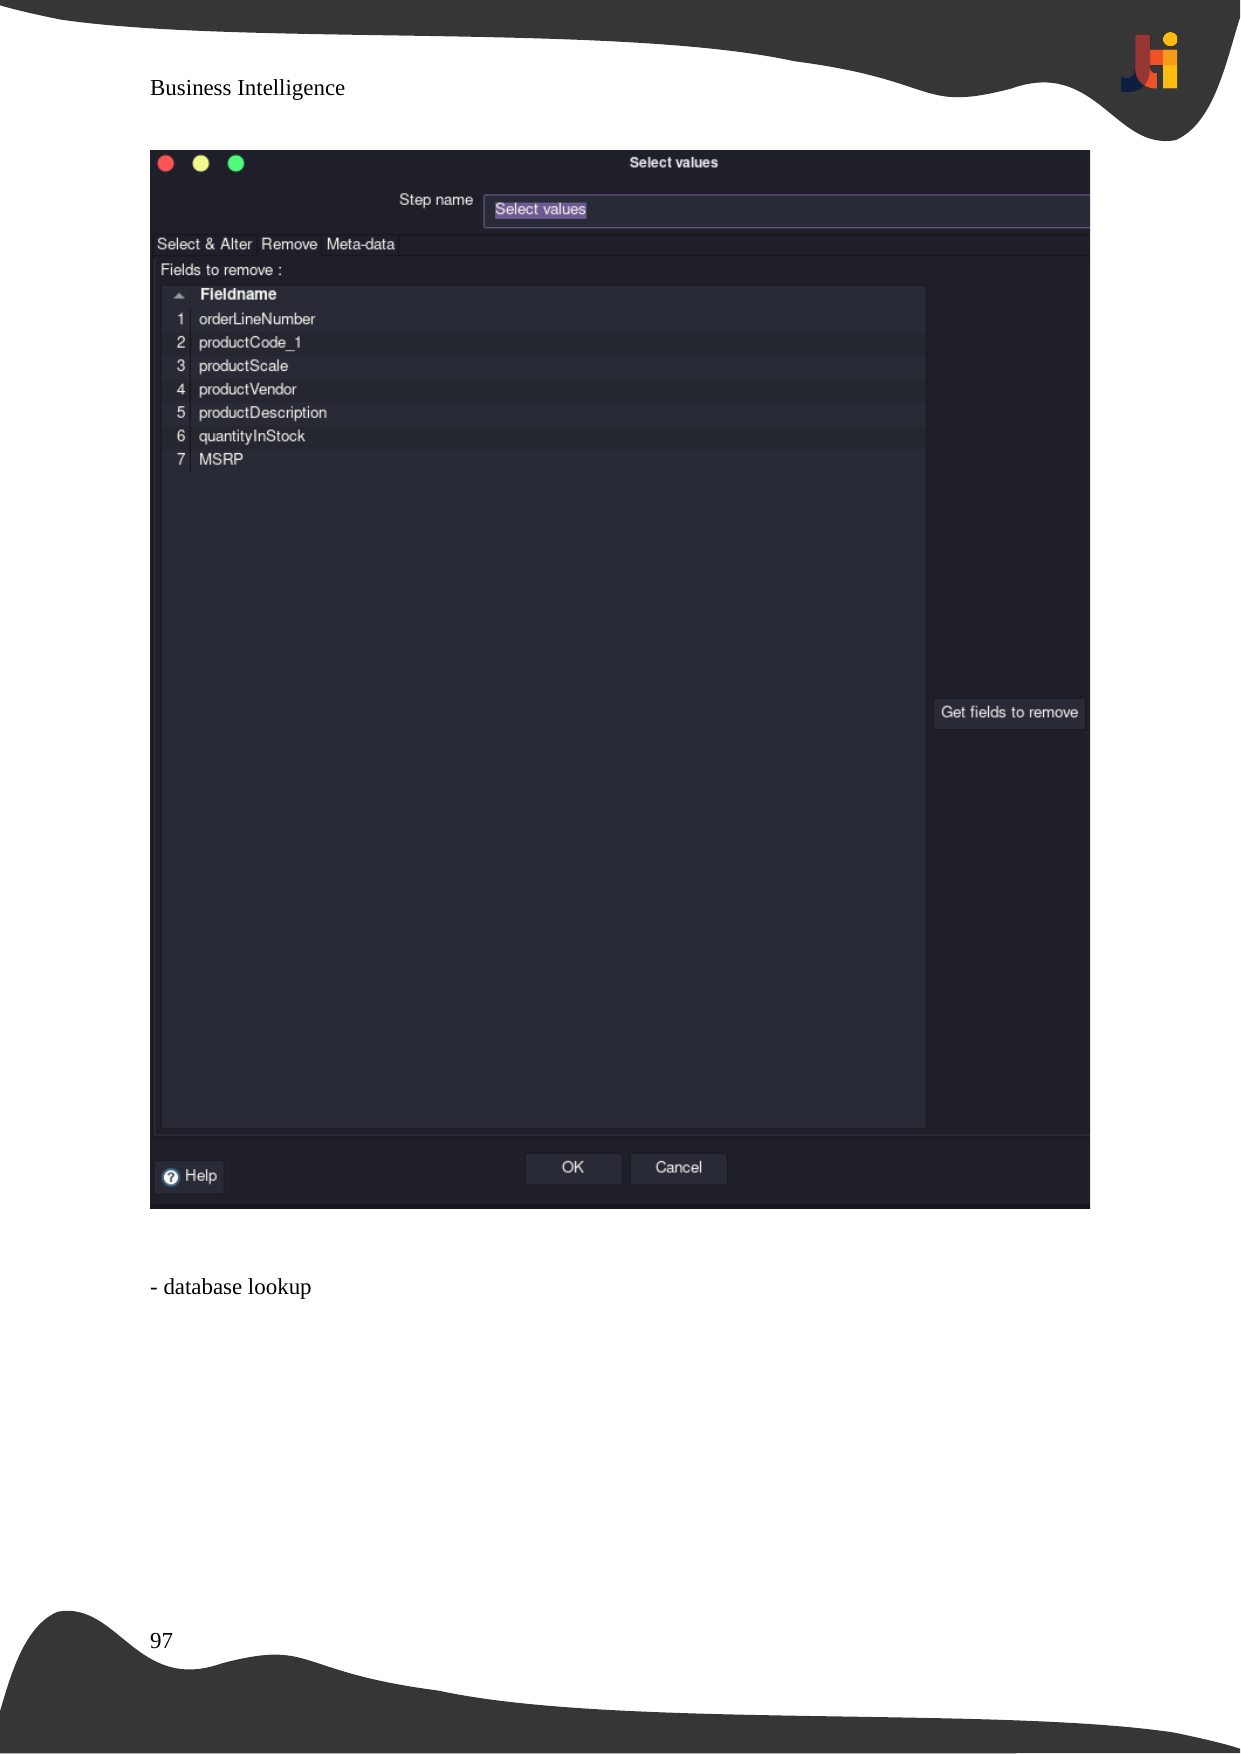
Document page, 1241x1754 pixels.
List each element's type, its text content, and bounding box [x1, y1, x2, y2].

text - database lookup [150, 1273, 1090, 1300]
picture [150, 150, 1091, 1209]
picture [1121, 32, 1178, 92]
